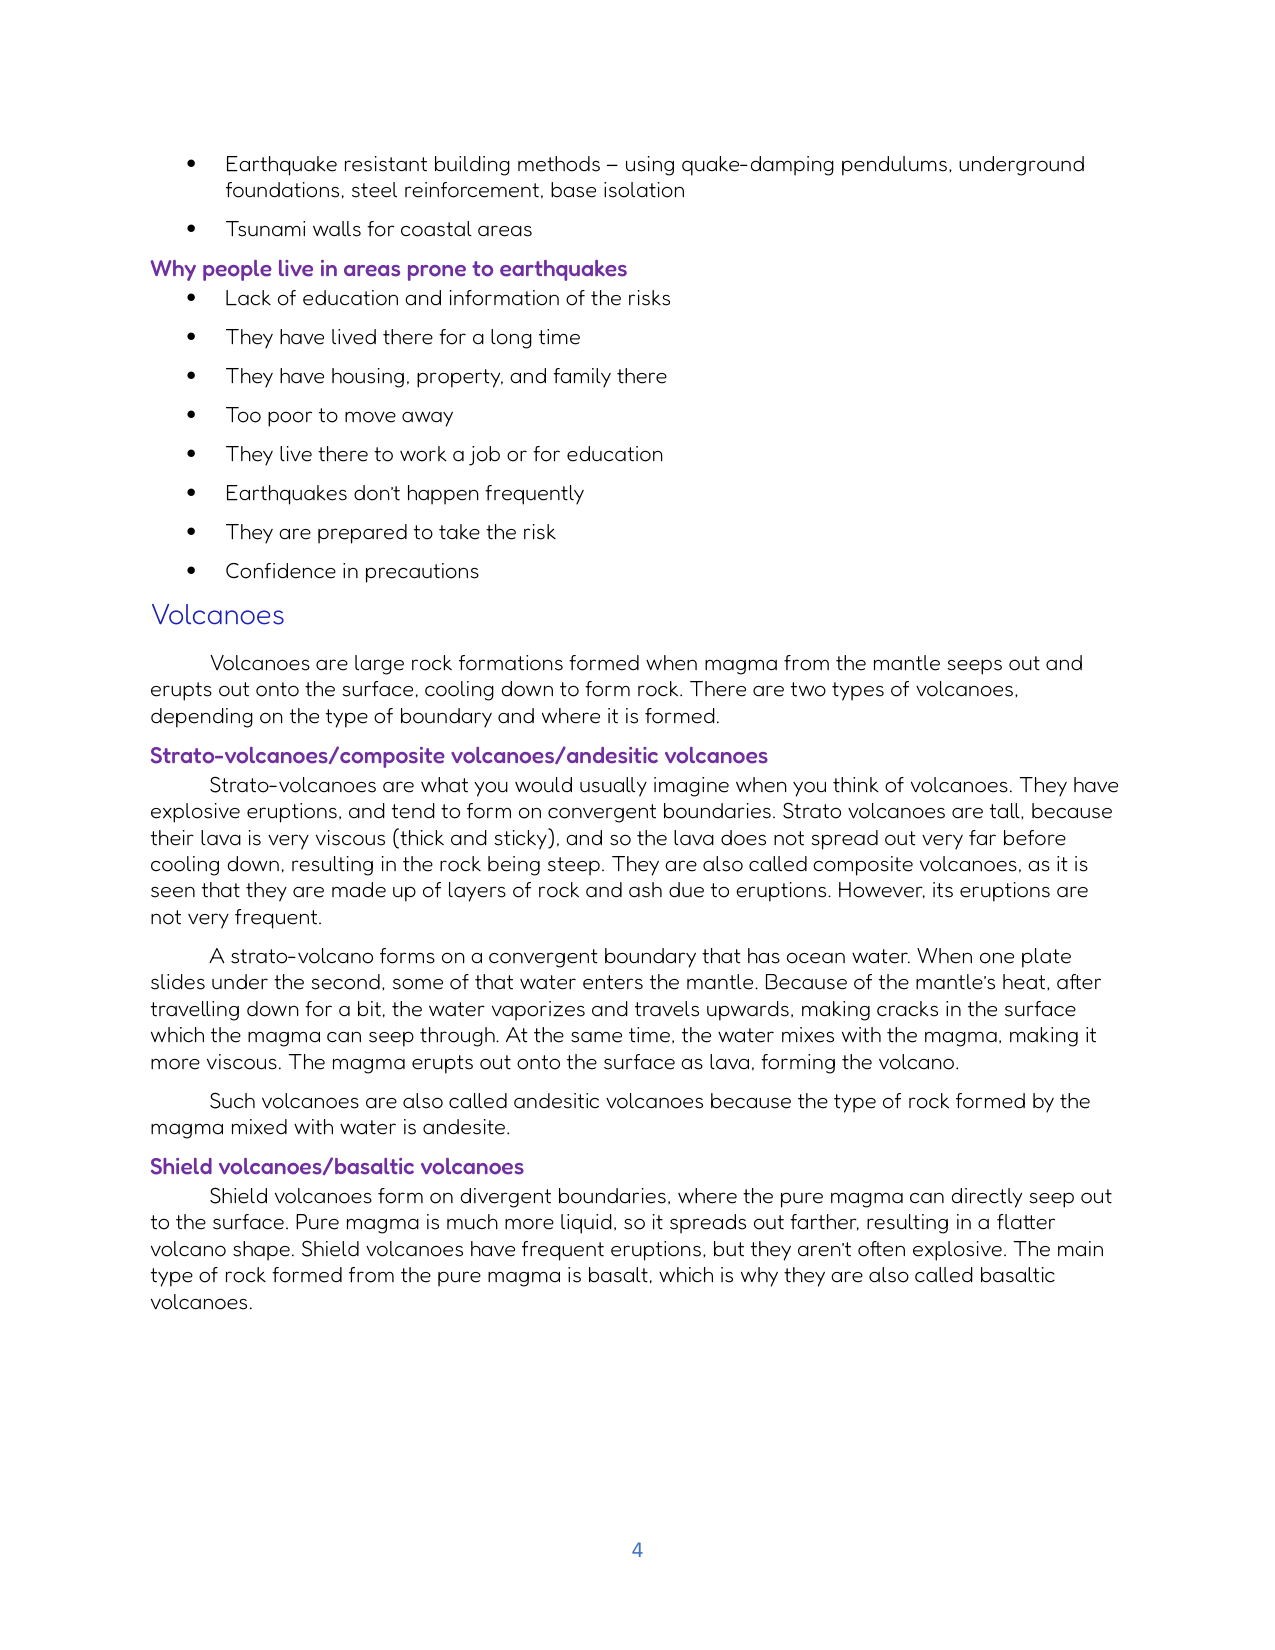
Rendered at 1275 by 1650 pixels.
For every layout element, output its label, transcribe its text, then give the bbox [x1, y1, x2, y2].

list They live there to work a job or for education [187, 440, 1125, 467]
list They have lived there for a long time [187, 323, 1125, 350]
text Such volcanoes are also called andesitic volcanoes because the type of rock formed by the magma mixed with water is andesite. [150, 1087, 1125, 1139]
list They are prepared to take the risk [187, 518, 1125, 544]
list Lack of education and information of the risks [187, 284, 1125, 311]
text Strato-volcanoes are what you would usually imagine when you think of volcanoes. They have explosive eruptions, and tend to form on convergent boundaries. Strato volcanoes are tall, because their lava is very viscous (thick and sticky), and so the lava does not spread out very far before cooling down, resulting in the rock being steep. They are also called composite volcanoes, as it is seen that they are made up of layers of rock and ash due to eruptions. However, its eruptions are not very frequent. [150, 771, 1125, 929]
text Strato-volcanoes/composite volcanoes/andesitic volcanoes [150, 741, 1125, 768]
text Volcanoes [150, 596, 1125, 631]
text Shield volcanoes/basaltic volcanoes [150, 1152, 1125, 1180]
list Earthquakes don’t happen frequently [187, 479, 1125, 506]
text Why people live in areas prone to earthquakes [150, 254, 1125, 282]
text A strato-volcano forms on a convergent boundary that has ocean water. When one plate slides under the second, some of that water enters the mantle. Because of the mantle’s heat, after travelling down for a bit, the water vaporizes and travels upwards, making cracks in the surface which the magma can seep through. At the same time, the water mixes with the magma, making it more viscous. The magma erupts out onto the surface as lava, forming the volcano. [150, 942, 1125, 1074]
list Tsunami walls for coastal areas [187, 215, 1125, 242]
list Earthquake resistant building methods – using quake-damping pendulums, underground foundations, steel reinforcement, base isolation [187, 150, 1125, 203]
list Too poor to move away [187, 401, 1125, 428]
list Confidence in precautions [187, 557, 1125, 583]
text Volcanoes are large rock formations formed when magma from the mantle seeps out and erupts out onto the surface, cooling down to form rock. There are two types of volcanoes, depending on the type of boundary and where it is formed. [150, 649, 1125, 728]
list They have housing, property, and family there [187, 362, 1125, 389]
text Shield volcanoes form on divergent boundaries, where the pure magma can directly seep out to the surface. Pure magma is much more liquid, so it spreads out farther, resulting in a flatter volcano shape. Shield volcanoes have frequent eruptions, but they aren’t often explosive. The main type of rock formed from the pure magma is basalt, which is why they are also called basaltic volcanoes. [150, 1182, 1125, 1314]
